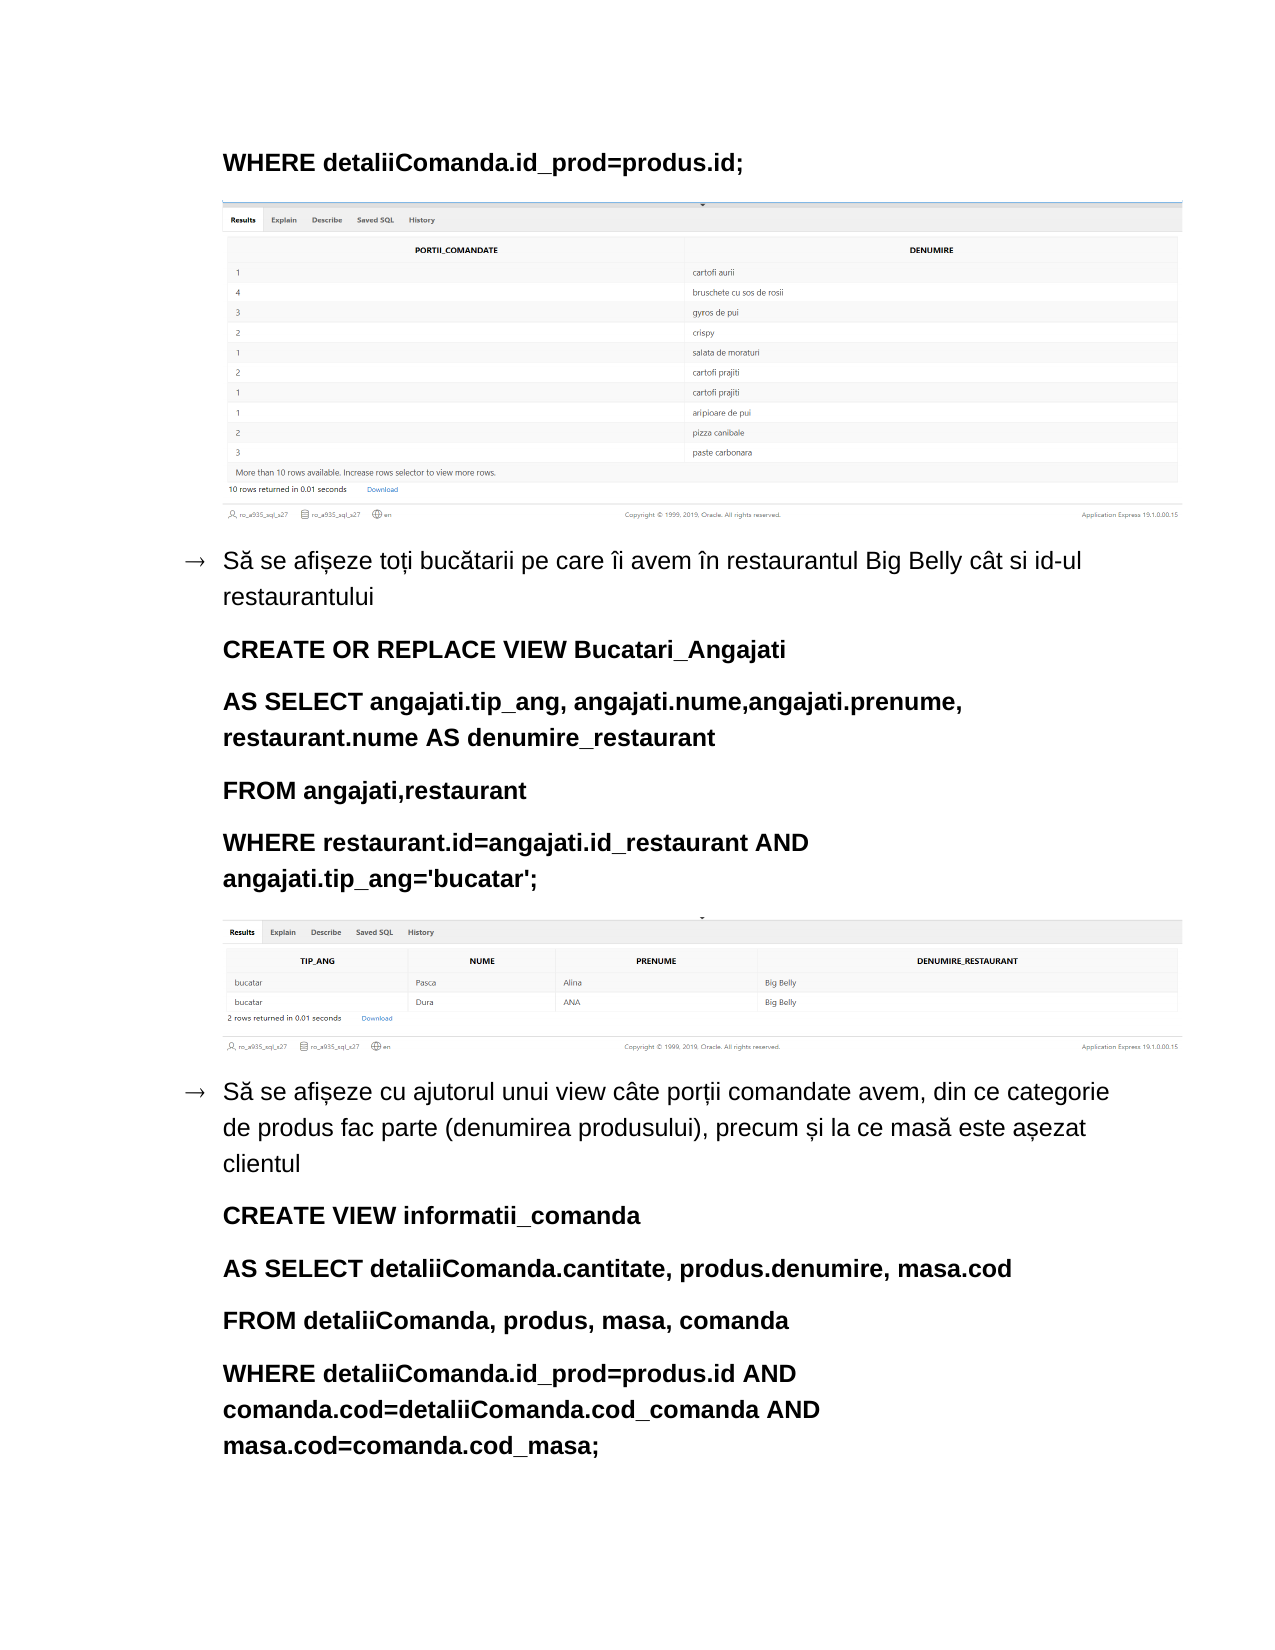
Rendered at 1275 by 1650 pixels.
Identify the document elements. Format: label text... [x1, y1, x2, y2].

list Să se afișeze cu ajutorul unui view câte porții comandate avem, din ce categorie de produs fac parte (denumirea produsului), precum și la ce masă este așezat clientul [185, 1077, 1127, 1177]
picture [222, 917, 1183, 1054]
text WHERE detaliiComanda.id_prod=produs.id AND comanda.cod=detaliiComanda.cod_comanda AND masa.cod=comanda.cod_masa; [223, 1359, 1127, 1459]
text FROM angajati,restaurant [223, 776, 1127, 804]
list Să se afișeze toți bucătarii pe care îi avem în restaurantul Big Belly cât si id-ul restaurantului [185, 546, 1127, 611]
text CREATE VIEW informatii_comanda [223, 1201, 1127, 1230]
picture [222, 200, 1183, 523]
text AS SELECT detaliiComanda.cantitate, produs.denumire, masa.cod [223, 1254, 1127, 1282]
text AS SELECT angajati.tip_ang, angajati.nume,angajati.prenume, restaurant.nume AS denumire_restaurant [223, 687, 1127, 752]
text FROM detaliiComanda, produs, masa, comanda [223, 1306, 1127, 1335]
text WHERE detaliiComanda.id_prod=produs.id; [223, 148, 1127, 176]
text CREATE OR REPLACE VIEW Bucatari_Angajati [223, 635, 1127, 663]
text WHERE restaurant.id=angajati.id_restaurant AND angajati.tip_ang='bucatar'; [223, 828, 1127, 893]
